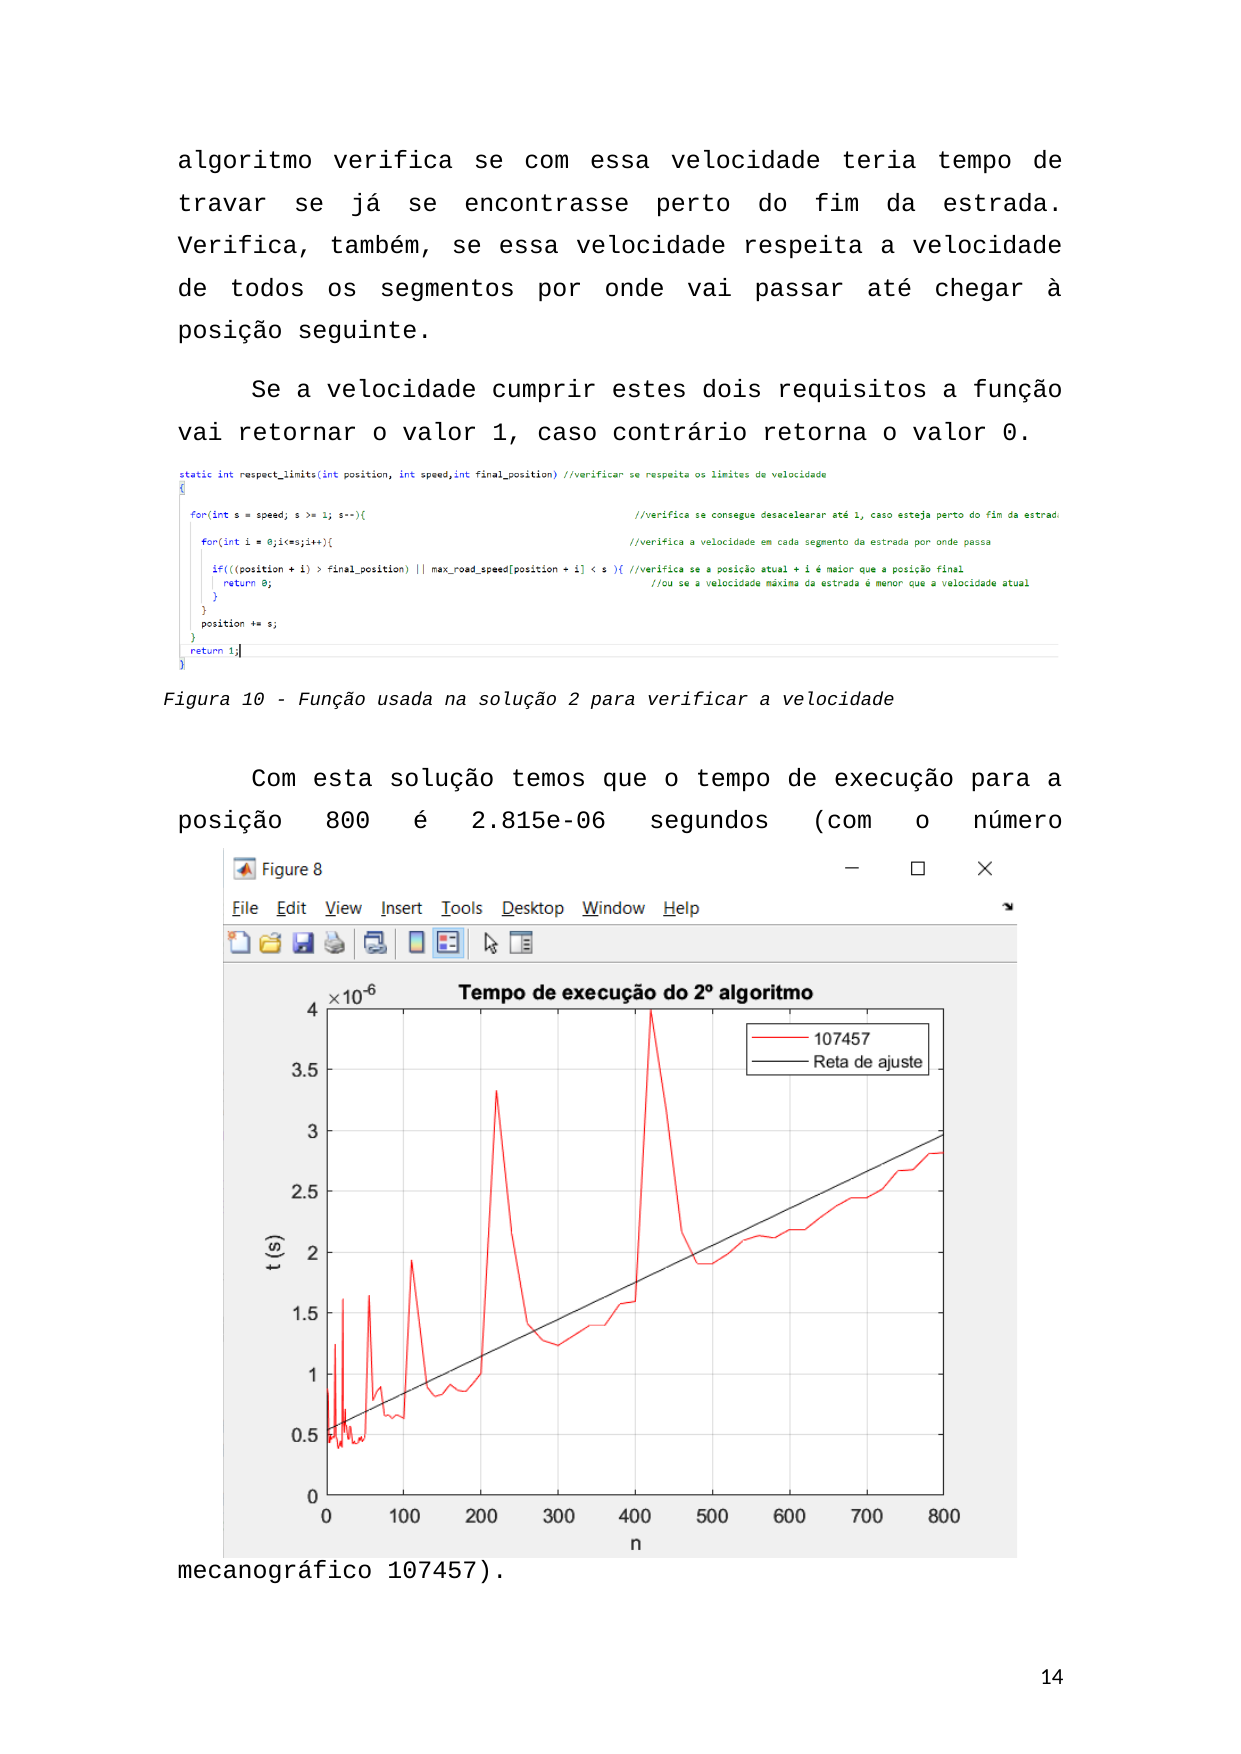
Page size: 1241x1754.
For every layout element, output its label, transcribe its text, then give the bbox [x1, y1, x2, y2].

picture [223, 848, 1018, 1558]
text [177, 148, 1063, 346]
picture [177, 469, 1058, 669]
text Se a velocidade cumprir estes dois requisitos a função vai retornar o valor 1, caso contrário retorna o valor 0. [177, 377, 1063, 448]
